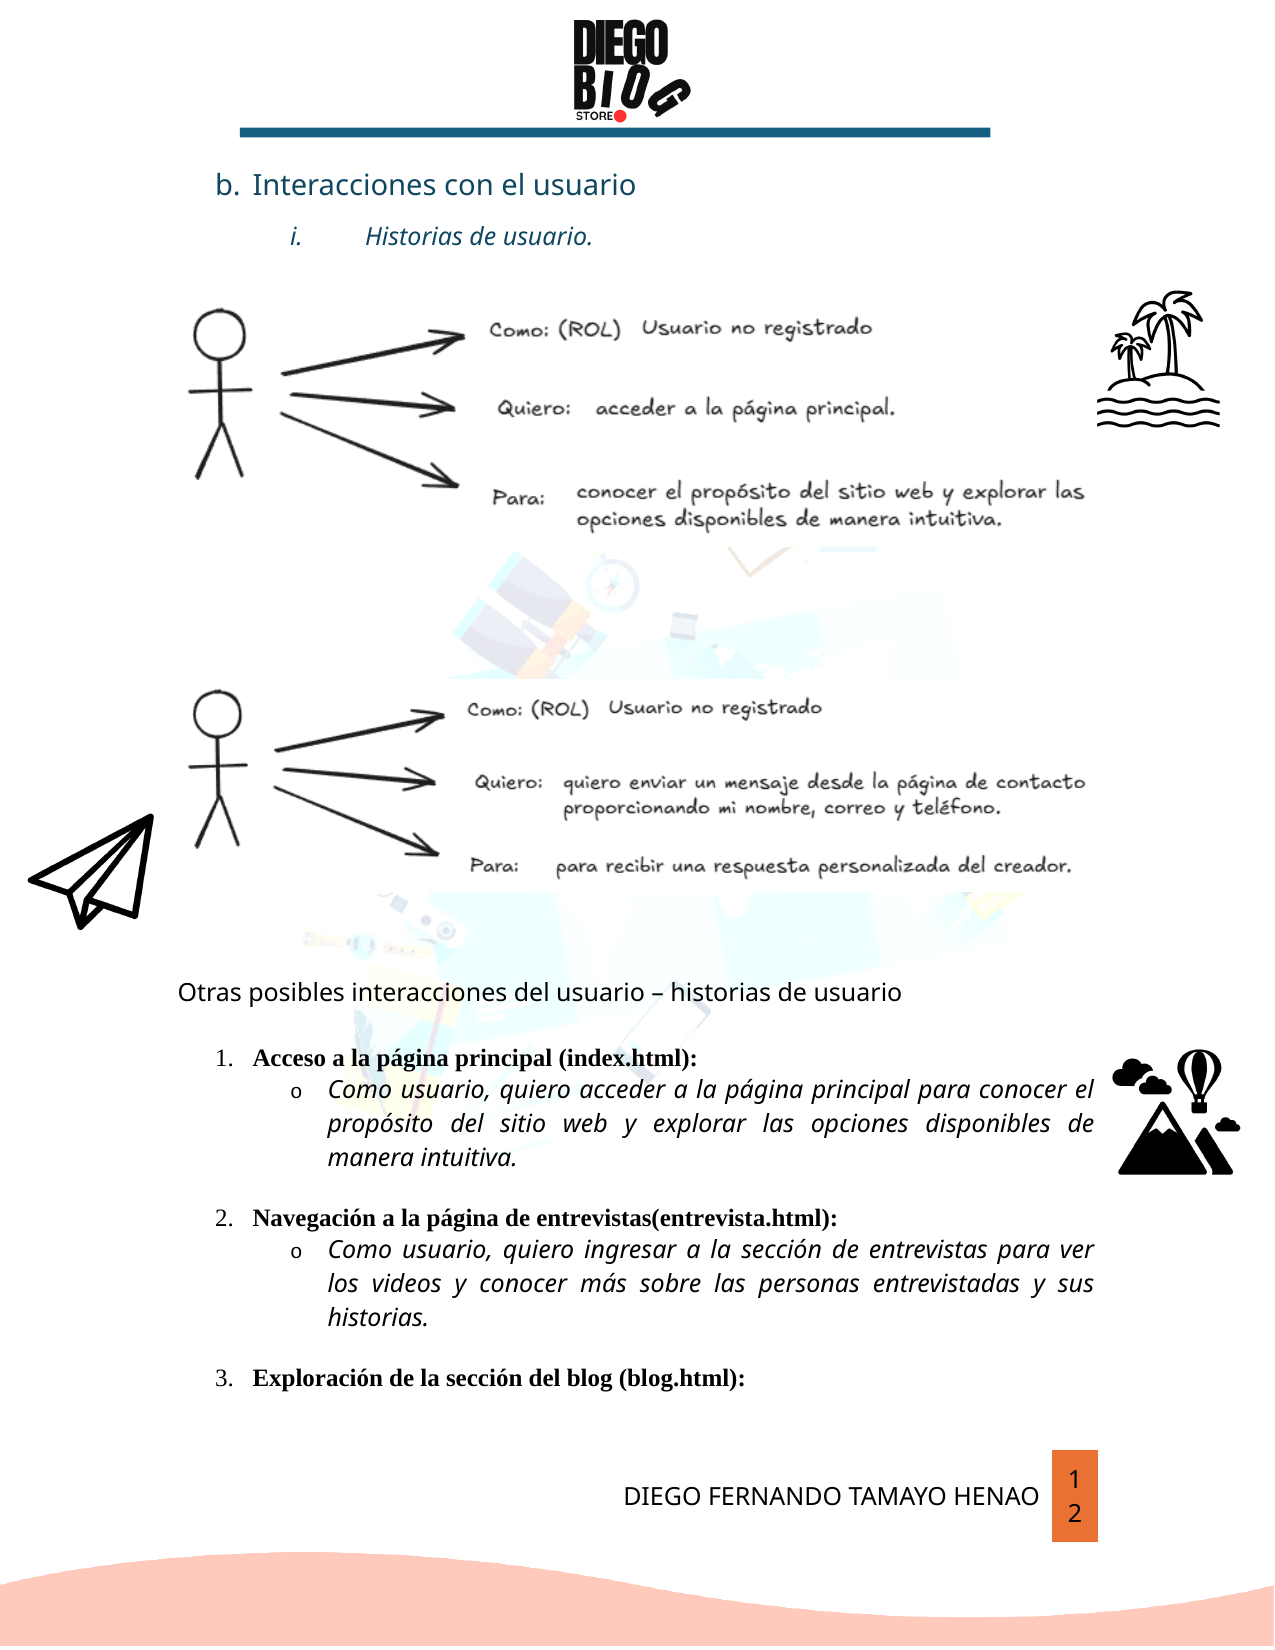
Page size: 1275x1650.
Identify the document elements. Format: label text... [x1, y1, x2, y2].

picture [15, 796, 166, 947]
list Navegación a la página de entrevistas(entrevista.html): [215, 1232, 1098, 1261]
subtitle Historias de usuario. [290, 218, 1098, 252]
picture [177, 679, 1098, 892]
picture [543, 0, 710, 127]
list Como usuario, quiero acceder a la página principal para conocer el propósito del sitio web y explorar las opciones disponibles de manera intuitiva. [290, 1101, 1098, 1203]
text Otras posibles interacciones del usuario – historias de usuario [177, 975, 1098, 1009]
subtitle Interacciones con el usuario [215, 164, 1098, 204]
picture [1109, 1036, 1250, 1187]
list Como usuario, quiero ingresar a la sección de entrevistas para ver los videos y conocer más sobre las personas entrevistadas y sus historias. [290, 1290, 1098, 1392]
picture [176, 286, 1232, 547]
list Acceso a la página principal (index.html): [215, 1043, 1098, 1072]
